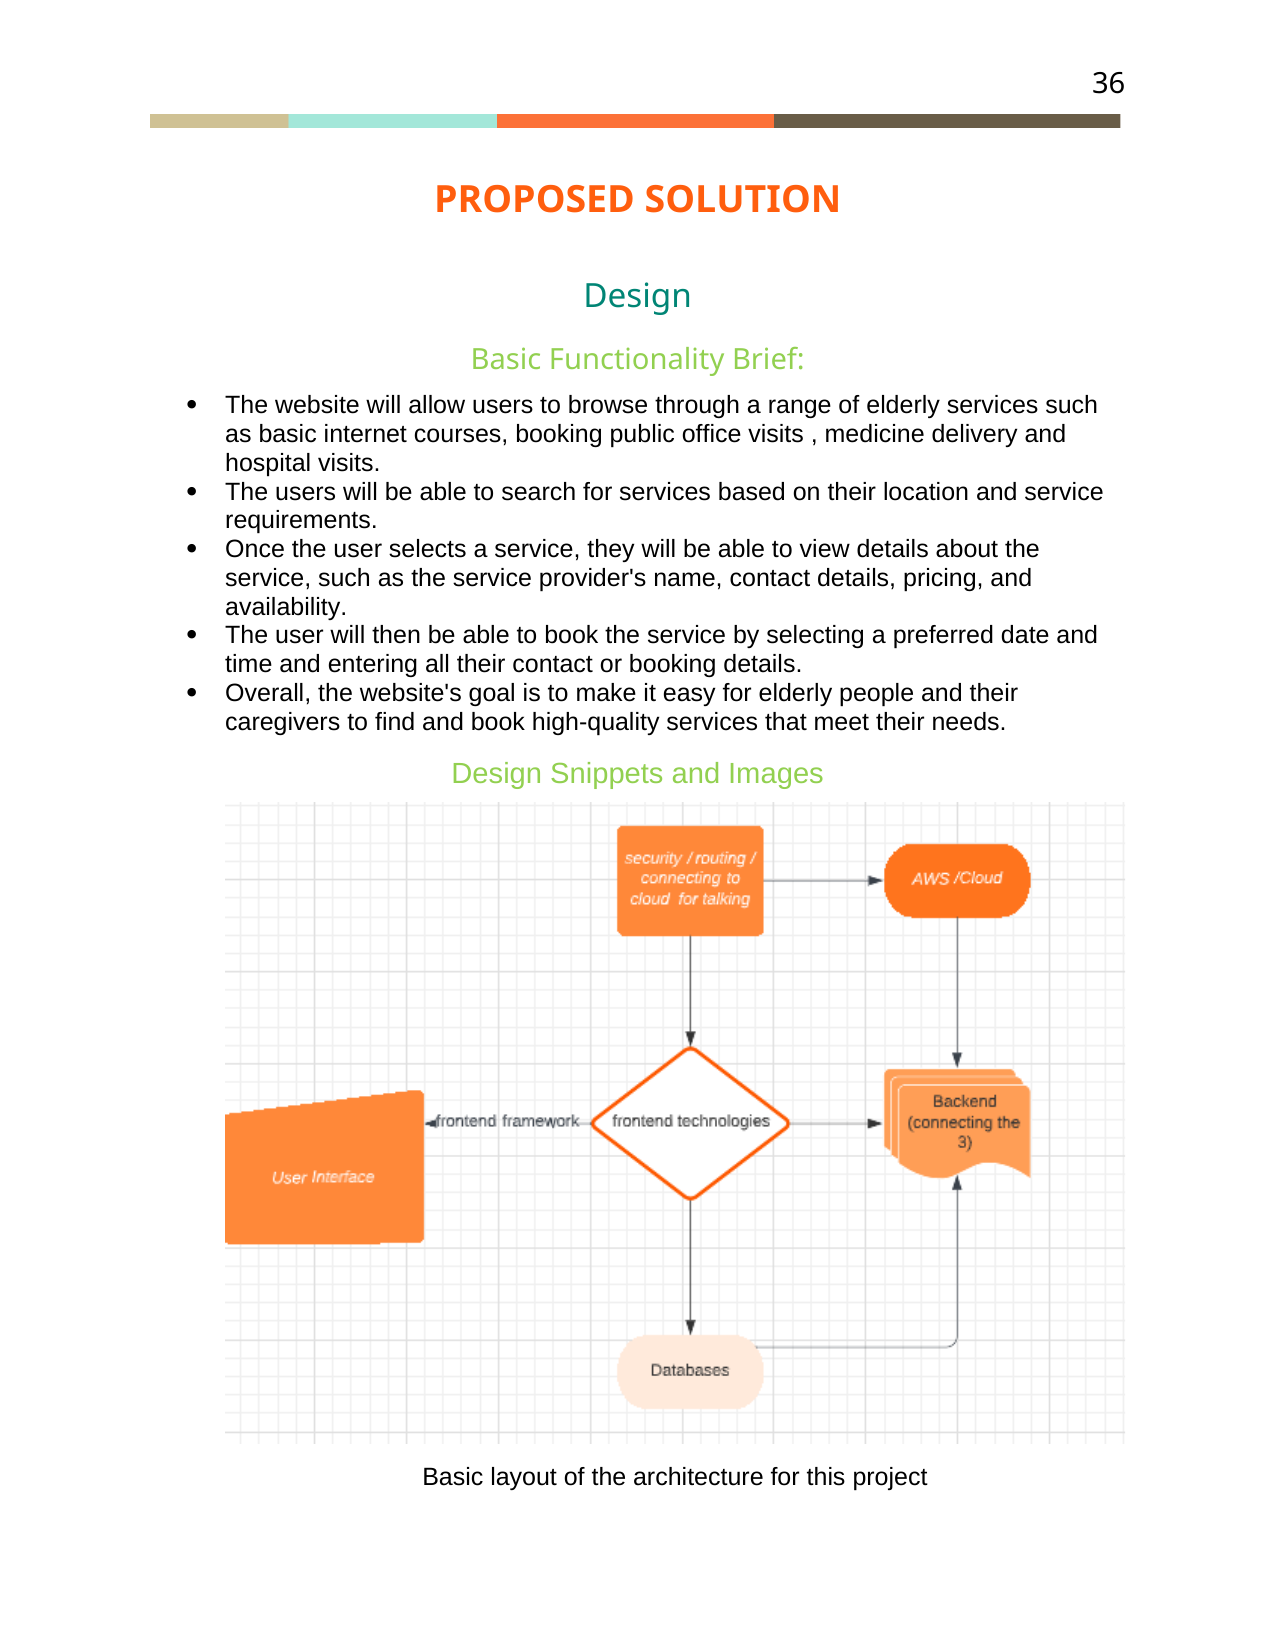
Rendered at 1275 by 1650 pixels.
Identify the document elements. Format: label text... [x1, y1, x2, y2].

subtitle Basic Functionality Brief: [150, 338, 1125, 378]
picture [150, 114, 1121, 128]
list Overall, the website's goal is to make it easy for elderly people and their caregivers to find and book high-quality services that meet their needs. [187, 678, 1125, 736]
picture [225, 802, 1125, 1444]
subtitle PROPOSED SOLUTION [150, 172, 1125, 223]
list The user will then be able to book the service by selecting a preferred date and time and entering all their contact or booking details. [187, 620, 1125, 678]
list Once the user selects a service, they will be able to view details about the service, such as the service provider's name, contact details, pricing, and availability. [187, 534, 1125, 620]
list The users will be able to search for services based on their location and service requirements. [187, 476, 1125, 534]
list The website will allow users to browse through a range of elderly services such as basic internet courses, booking public office visits , medicine delivery and hospital visits. [187, 390, 1125, 476]
text Basic layout of the architecture for this project [225, 1462, 1125, 1491]
subtitle Design Snippets and Images [150, 756, 1125, 790]
subtitle Design [150, 272, 1125, 317]
